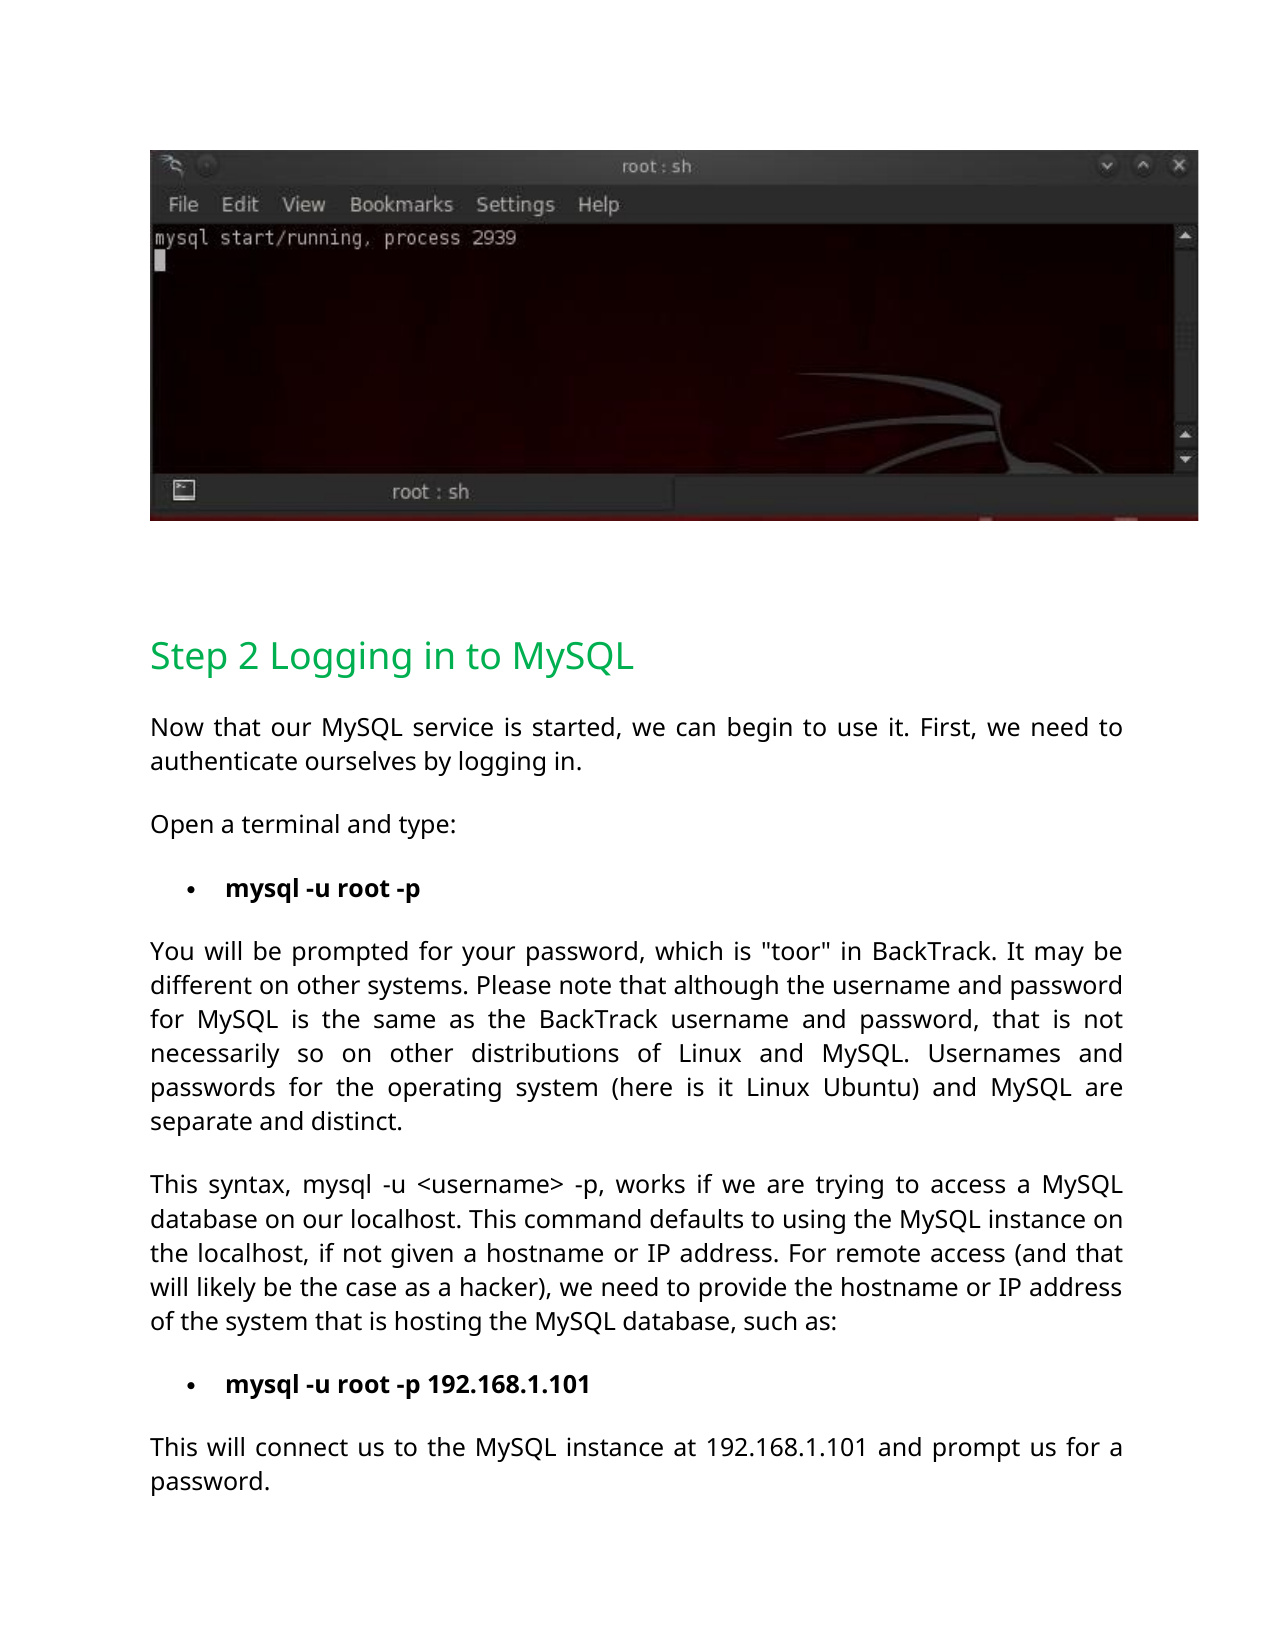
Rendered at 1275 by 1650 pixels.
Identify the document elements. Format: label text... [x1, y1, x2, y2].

text You will be prompted for your password, which is "toor" in BackTrack. It may be different on other systems. Please note that although the username and password for MySQL is the same as the BackTrack username and password, that is not necessarily so on other distributions of Linux and MySQL. Usernames and passwords for the operating system (here is it Linux Ubuntu) and MySQL are separate and distinct. [150, 934, 1125, 1138]
text This syntax, mysql -u <username> -p, works if we are trying to access a MySQL database on our localhost. This command defaults to using the MySQL instance on the localhost, if not given a hostname or IP address. For remote access (and that will likely be the case as a hacker), we need to provide the hostname or IP address of the system that is hosting the MySQL database, such as: [150, 1167, 1125, 1337]
text Open a terminal and type: [150, 807, 1125, 841]
picture [150, 150, 1199, 521]
list mysql -u root -p 192.168.1.101 [187, 1367, 1125, 1401]
text Step 2 Logging in to MySQL [150, 630, 1125, 681]
text This will connect us to the MySQL instance at 192.168.1.101 and prompt us for a password. [150, 1430, 1125, 1498]
text Now that our MySQL service is started, we can begin to use it. First, we need to authenticate ourselves by logging in. [150, 710, 1125, 778]
list mysql -u root -p [187, 870, 1125, 904]
